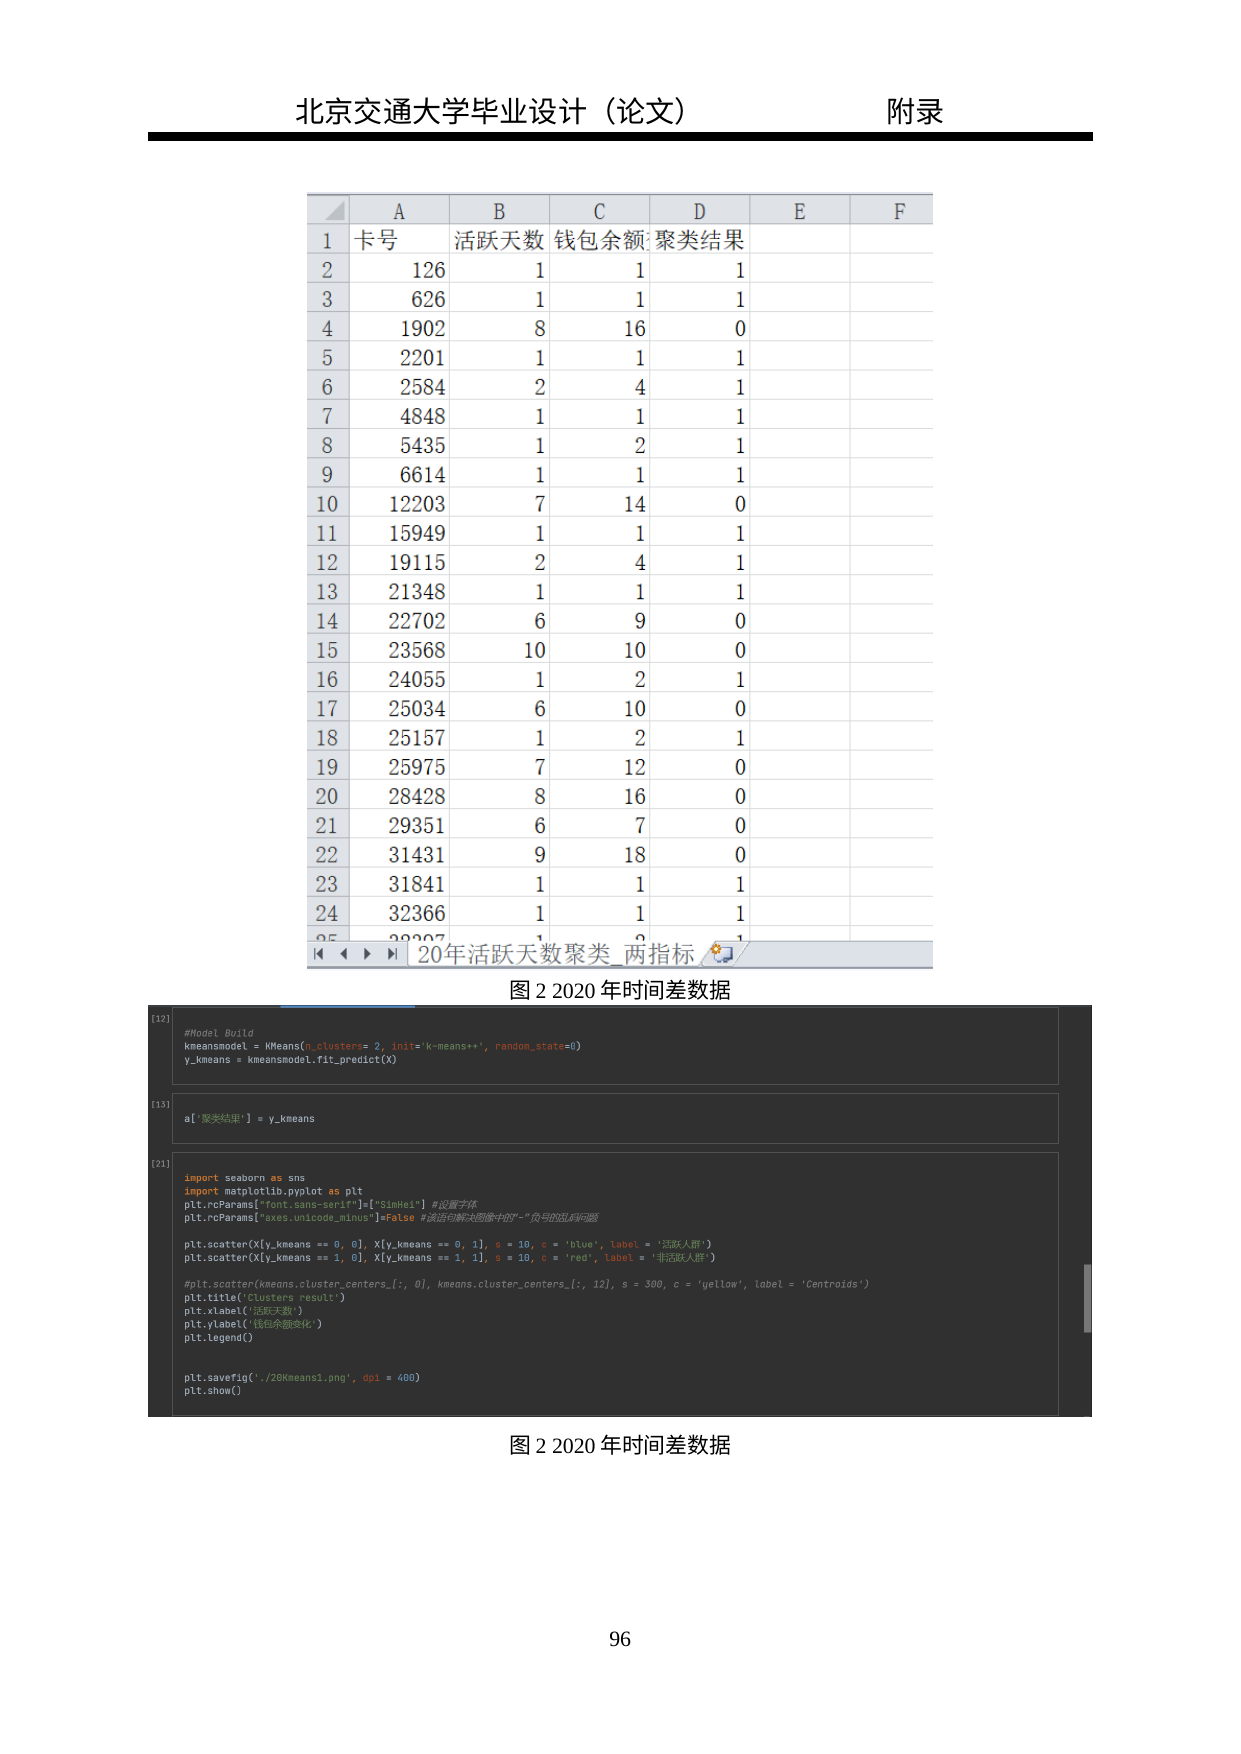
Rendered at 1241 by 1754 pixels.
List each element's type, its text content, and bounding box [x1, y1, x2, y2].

picture [148, 1005, 1092, 1417]
picture [307, 192, 933, 971]
text 图2 2020年时间差数据 [148, 973, 1092, 1005]
text 图2 2020年时间差数据 [148, 1417, 1092, 1460]
